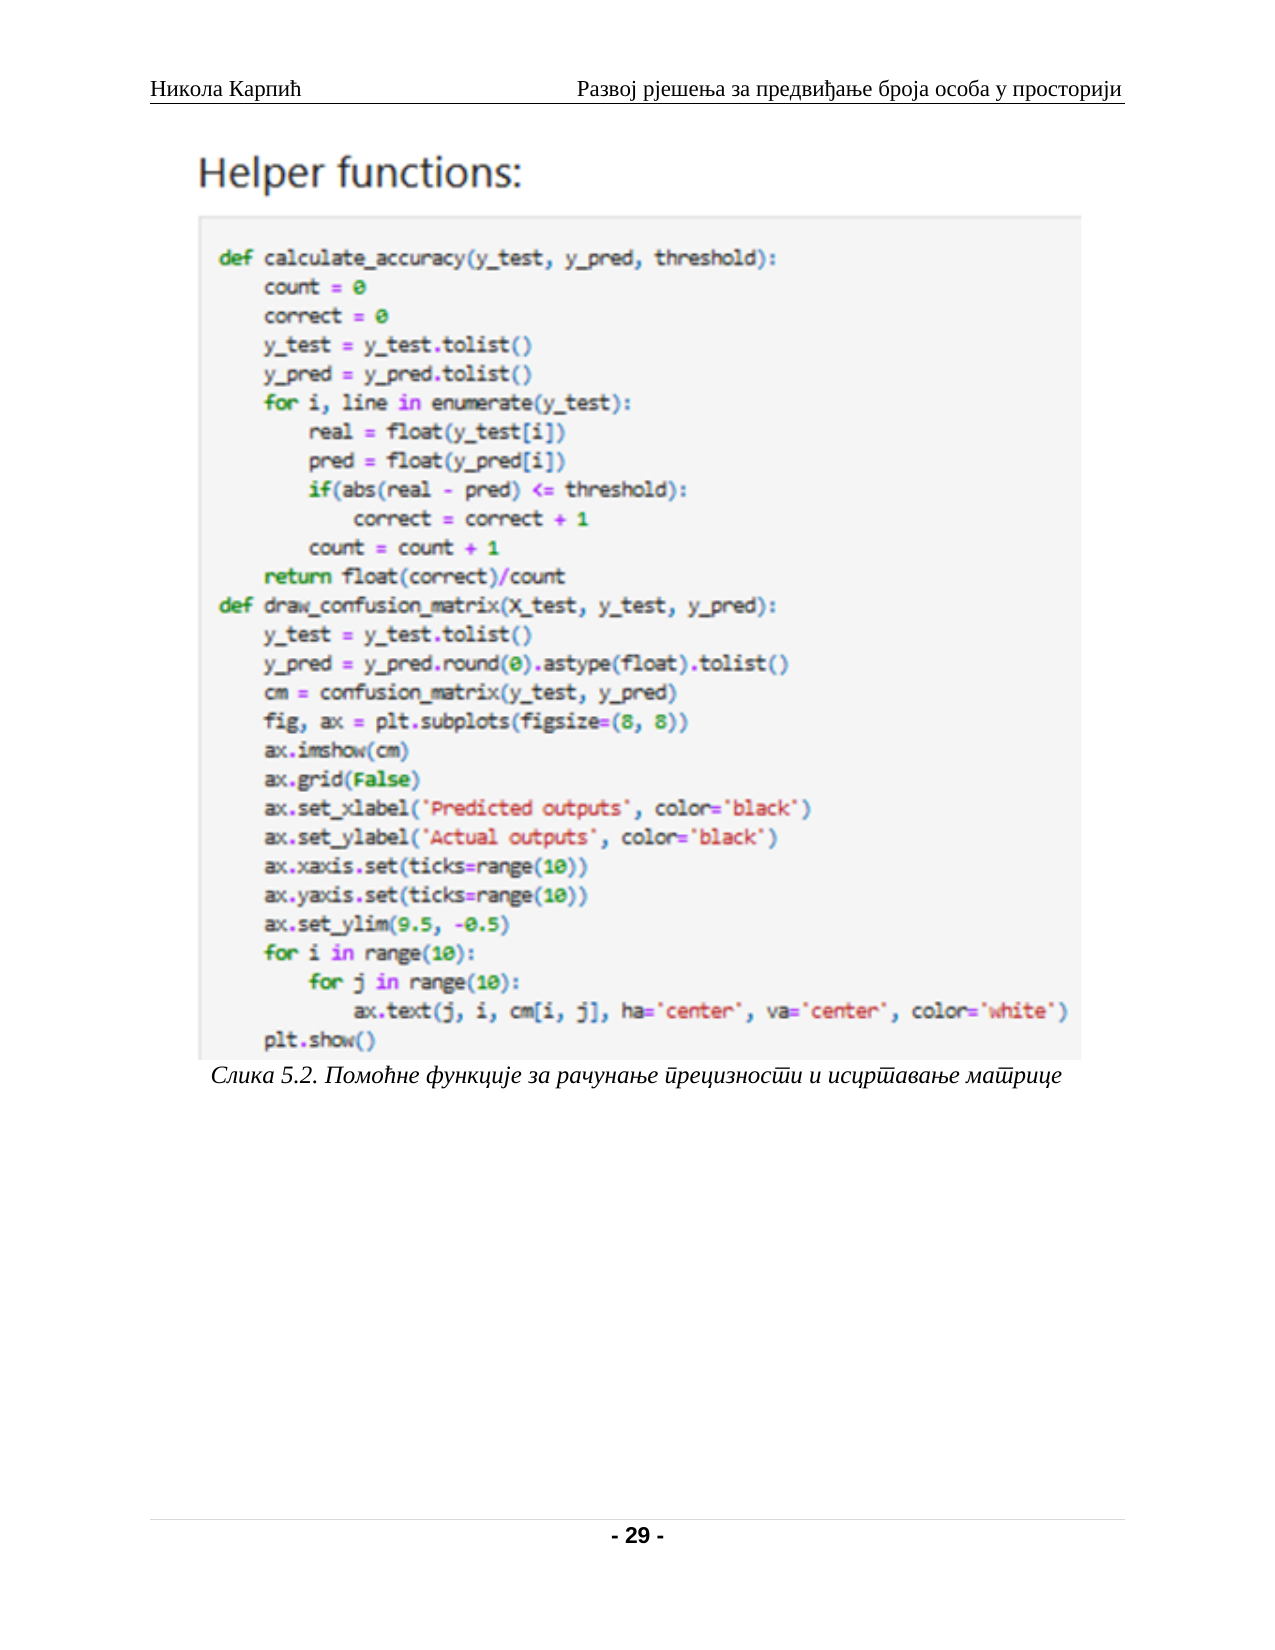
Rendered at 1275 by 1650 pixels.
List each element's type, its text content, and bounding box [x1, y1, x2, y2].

picture [193, 150, 1082, 1060]
text Слика 5.2. Помоћне функције за рачунање прецизности и исцртавање матрице [150, 1060, 1125, 1089]
